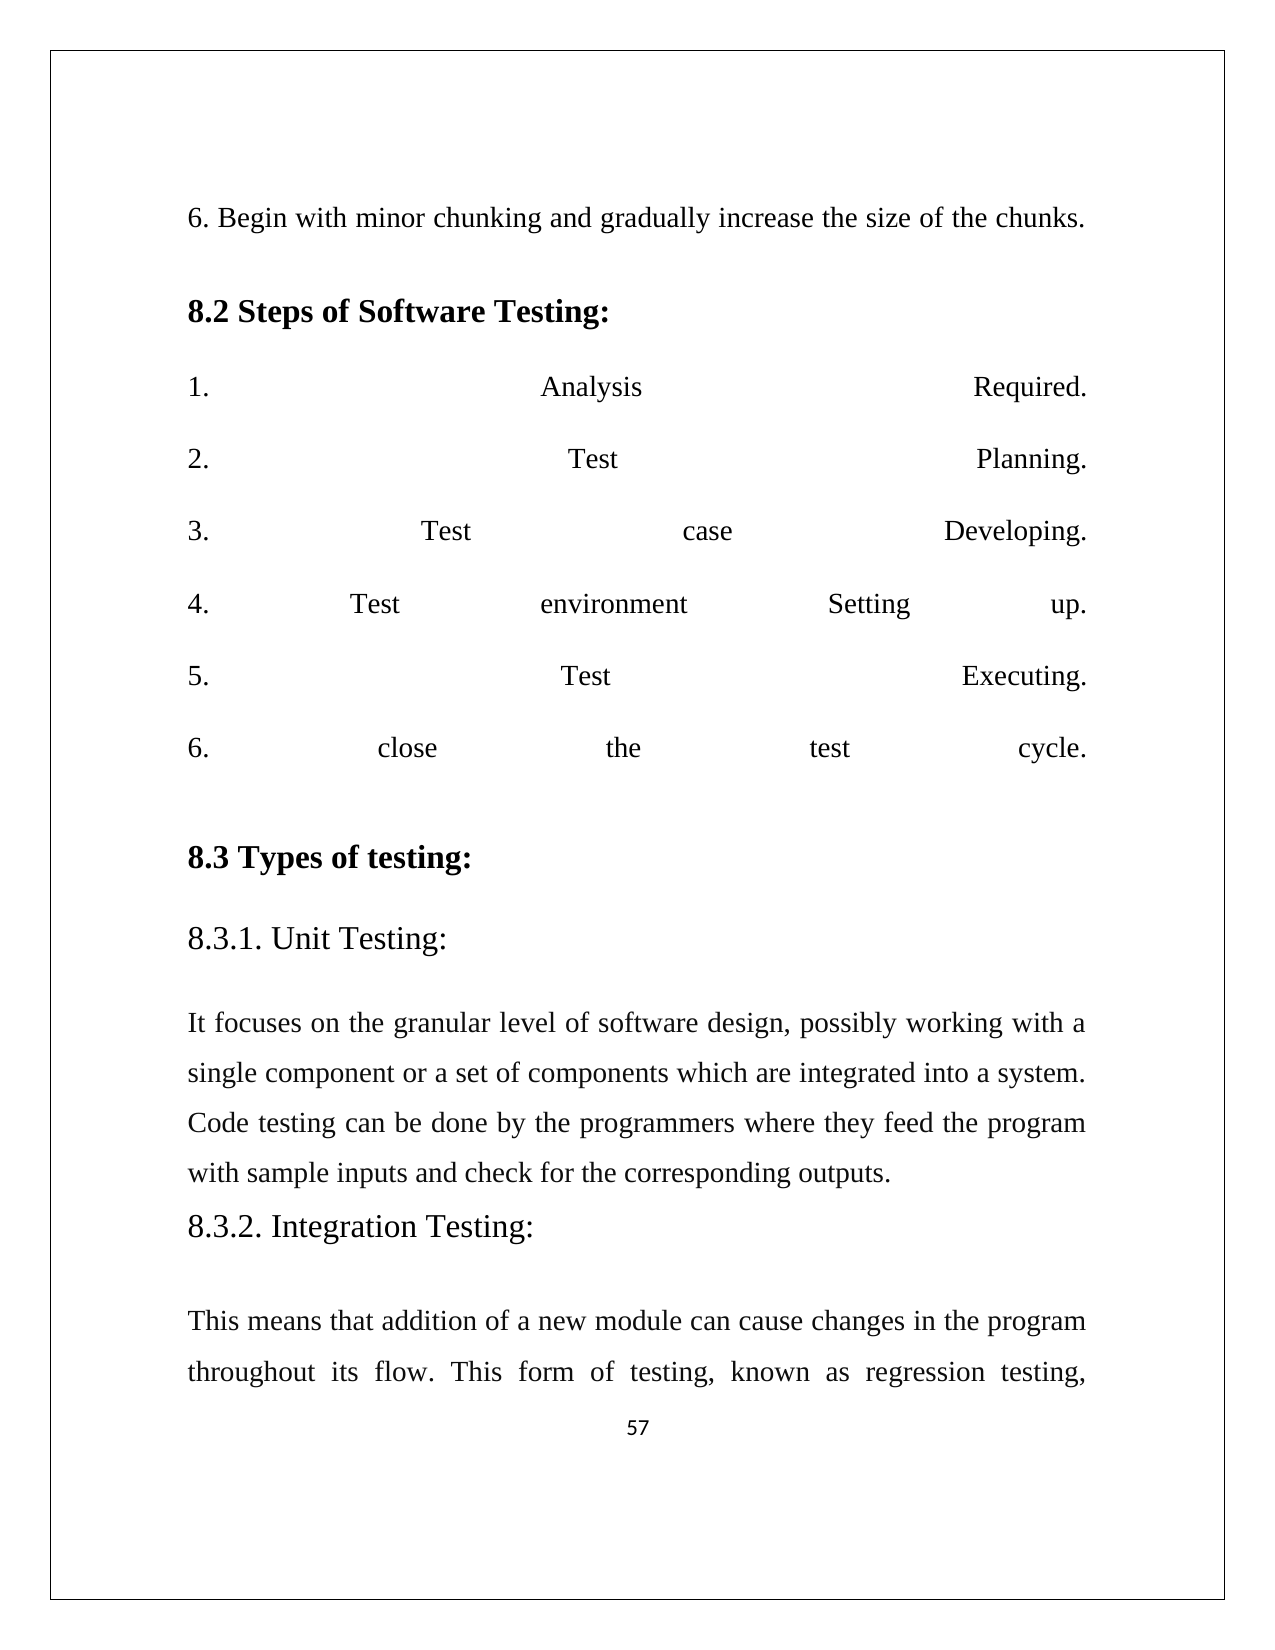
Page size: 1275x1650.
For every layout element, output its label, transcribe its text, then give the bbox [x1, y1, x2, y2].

text 8.2 Steps of Software Testing: [187, 291, 1087, 330]
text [187, 150, 1087, 277]
text It focuses on the granular level of software design, possibly working with a single component or a set of components which are integrated into a system. Code testing can be done by the programmers where they feed the program with sample inputs and check for the corresponding outputs. [187, 960, 1087, 1189]
text 8.3.2. Integration Testing: [187, 1206, 1087, 1244]
text 8.3 Types of testing: [187, 837, 1087, 876]
text 8.3.1. Unit Testing: [187, 918, 1087, 957]
text 1. Analysis Required. 2. Test Planning. 3. Test case Developing. 4. Test environment Setting up. 5. Test Executing. 6. close the test cycle. [187, 333, 1087, 795]
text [187, 1303, 1087, 1368]
